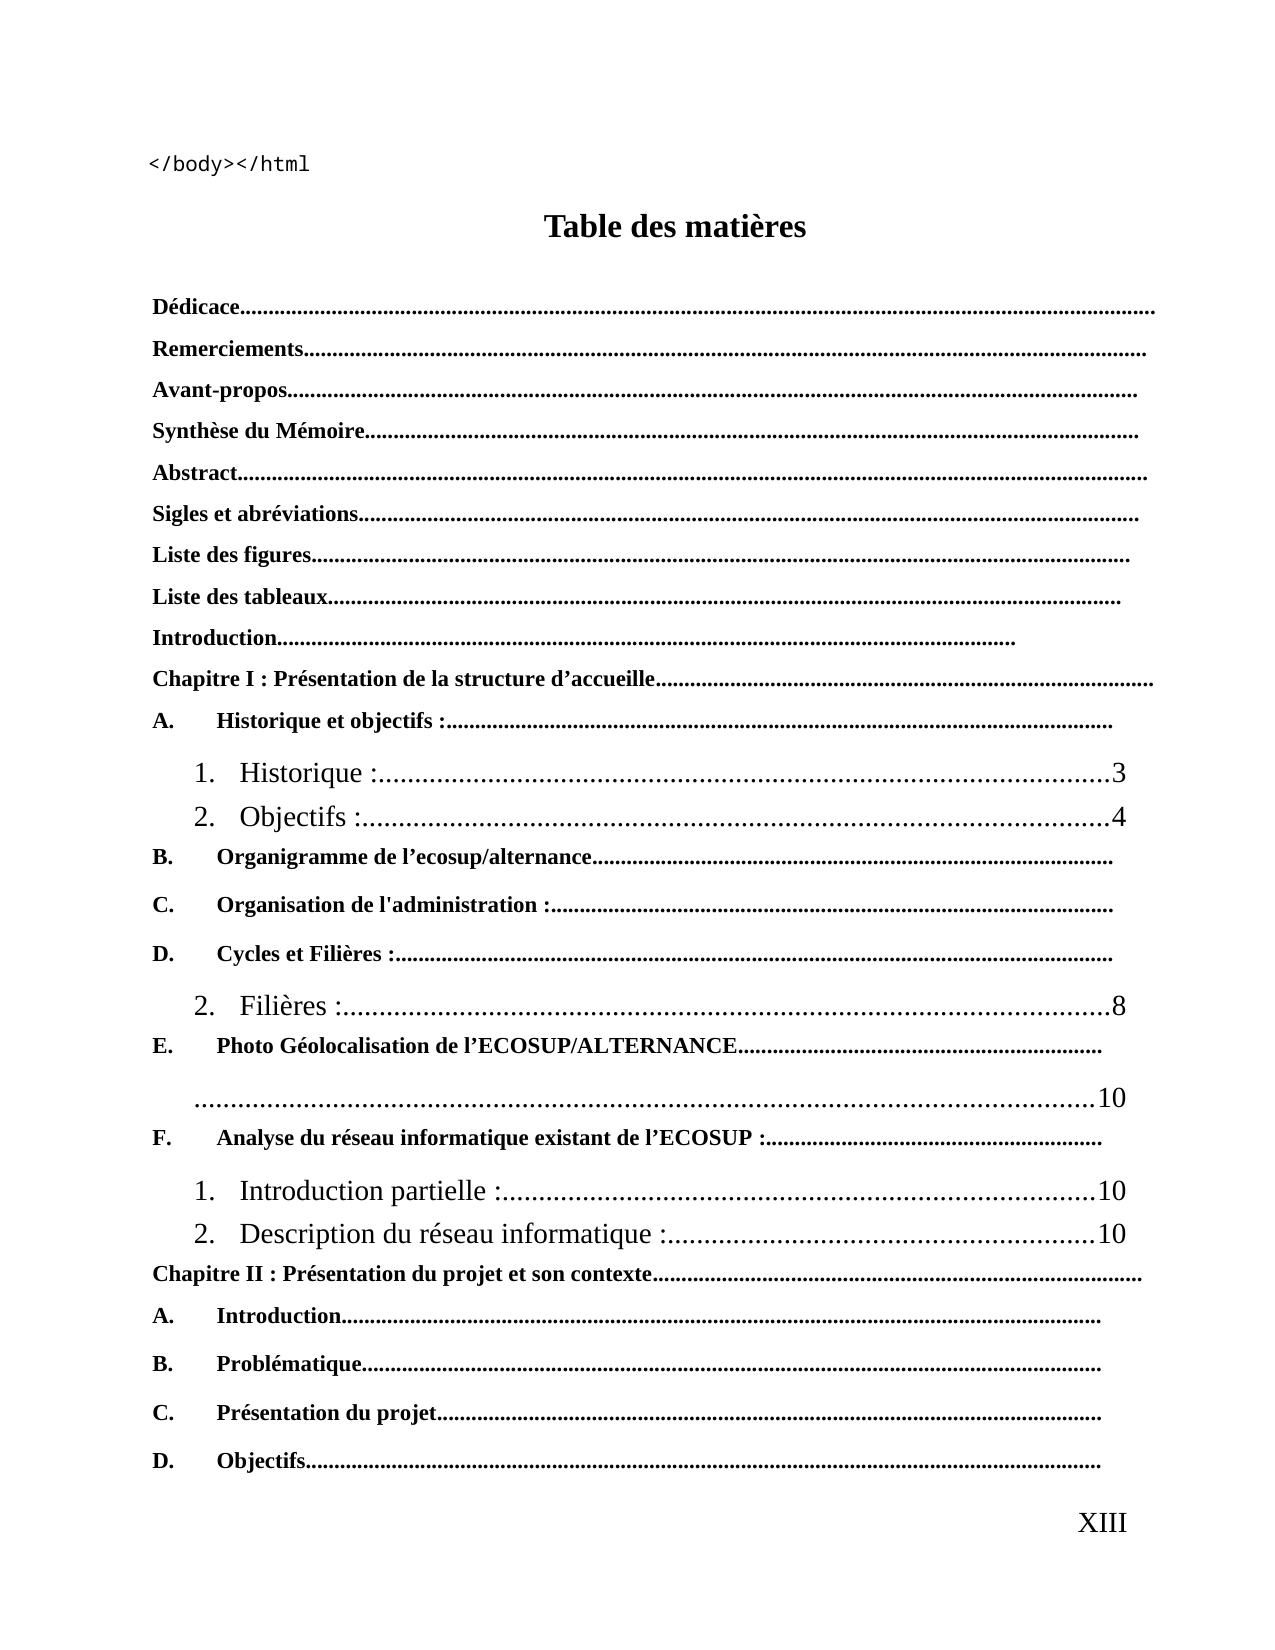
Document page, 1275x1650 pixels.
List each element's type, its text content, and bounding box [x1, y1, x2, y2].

text </body></html [148, 148, 1127, 177]
